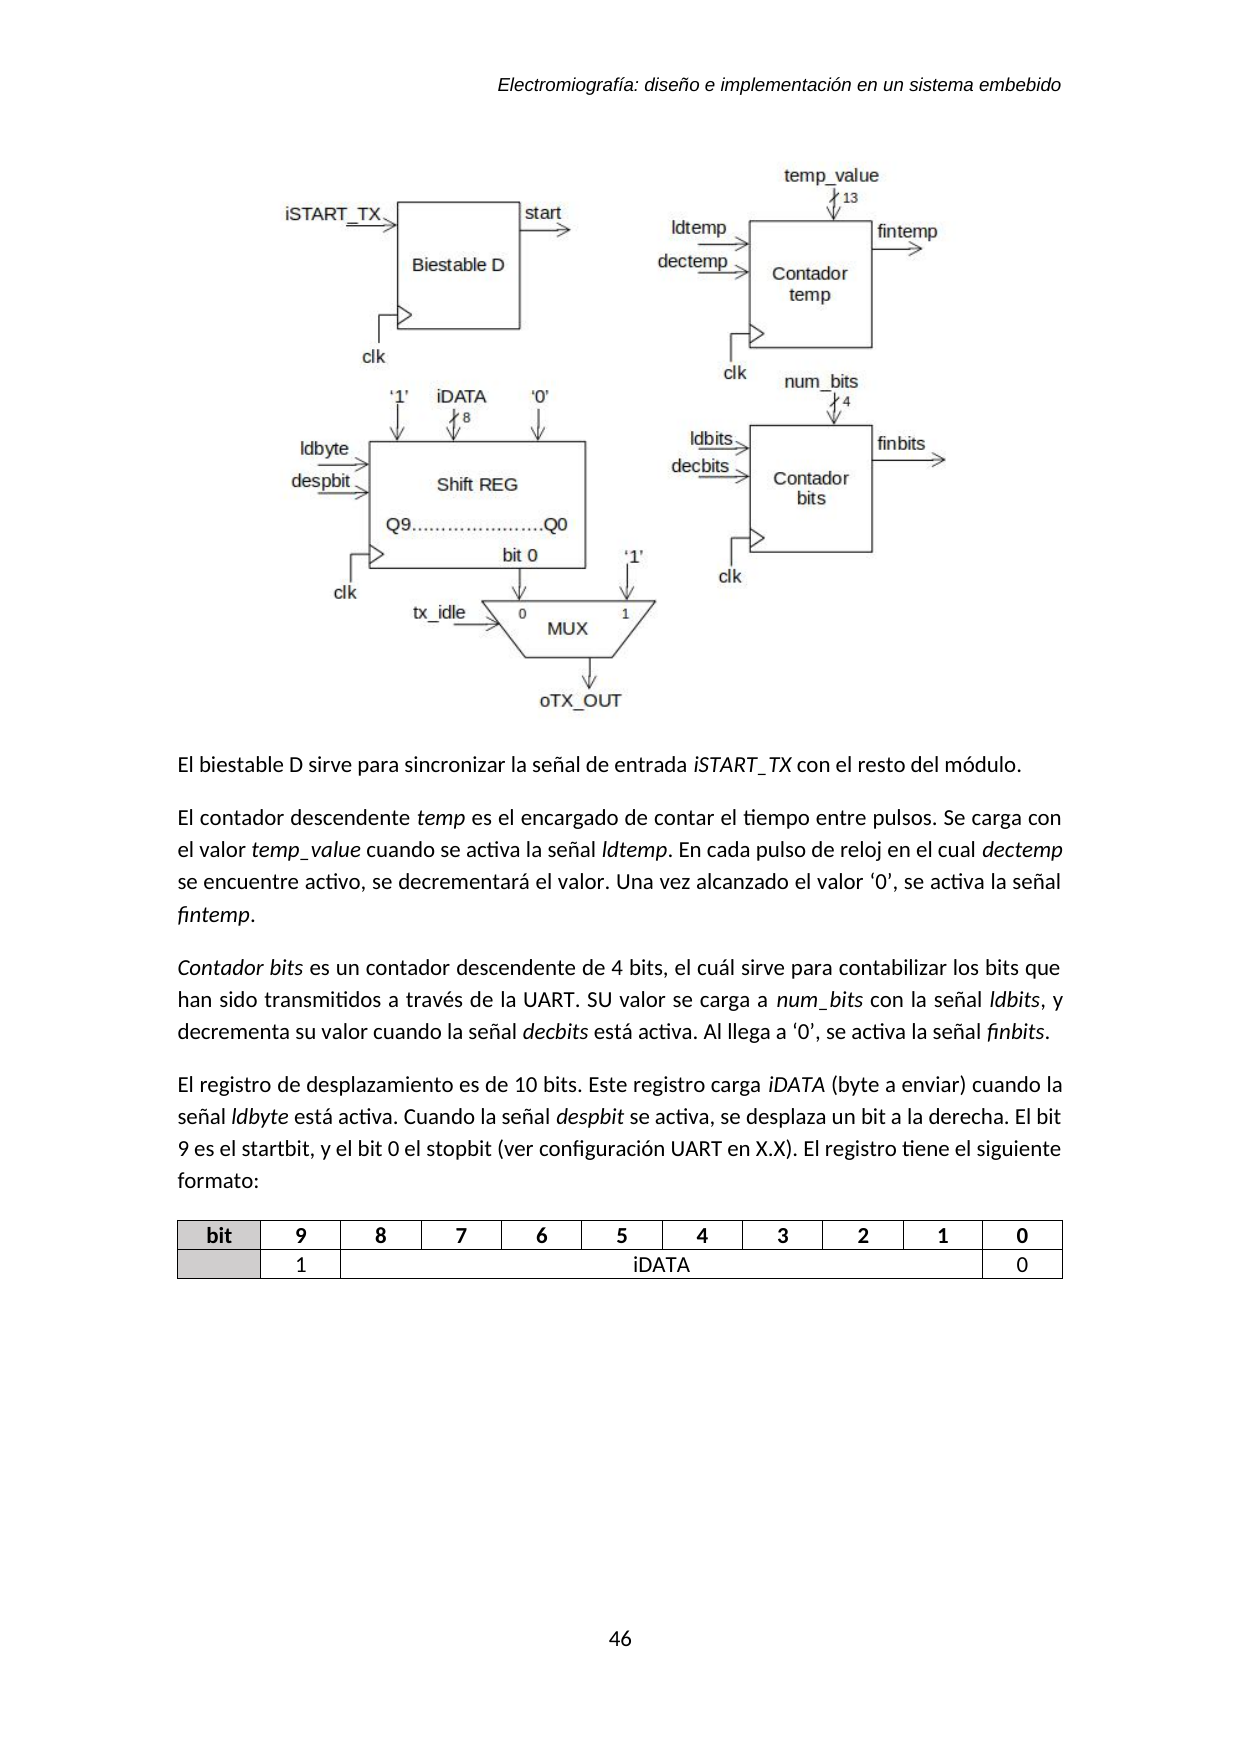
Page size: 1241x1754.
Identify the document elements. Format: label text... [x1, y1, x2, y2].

table_header 7 [422, 1221, 501, 1249]
table_header 4 [663, 1221, 742, 1249]
table_header 6 [502, 1221, 581, 1249]
text Contador bits es un contador descendente de 4 bits, el cuál sirve para contabilizar los bits que han sido transmitidos a través de la UART. SU valor se carga a num_bits con la señal ldbits, y decrementa su valor cuando la señal decbits está activa. Al llega a ‘0’, se activa la señal finbits. [177, 953, 1063, 1045]
table_header 0 [983, 1221, 1062, 1249]
table_header 5 [582, 1221, 662, 1249]
table_cell [178, 1250, 260, 1278]
table_cell 1 [261, 1250, 340, 1278]
table_header bit [178, 1221, 260, 1249]
table_cell 0 [983, 1250, 1062, 1278]
text El registro de desplazamiento es de 10 bits. Este registro carga iDATA (byte a enviar) cuando la señal ldbyte está activa. Cuando la señal despbit se activa, se desplaza un bit a la derecha. El bit 9 es el startbit, y el bit 0 el stopbit (ver configuración UART en X.X). El registro tiene el siguiente formato: [177, 1070, 1063, 1195]
picture [276, 147, 964, 726]
table_header 1 [904, 1221, 982, 1249]
table_cell iDATA [341, 1250, 982, 1278]
table_header 9 [261, 1221, 340, 1249]
table_header 2 [823, 1221, 903, 1249]
table_header 3 [743, 1221, 822, 1249]
text El biestable D sirve para sincronizar la señal de entrada iSTART_TX con el resto del módulo. [177, 750, 1063, 778]
table_header 8 [341, 1221, 421, 1249]
text El contador descendente temp es el encargado de contar el tiempo entre pulsos. Se carga con el valor temp_value cuando se activa la señal ldtemp. En cada pulso de reloj en el cual dectemp se encuentre activo, se decrementará el valor. Una vez alcanzado el valor ‘0’, se activa la señal fintemp. [177, 803, 1063, 928]
